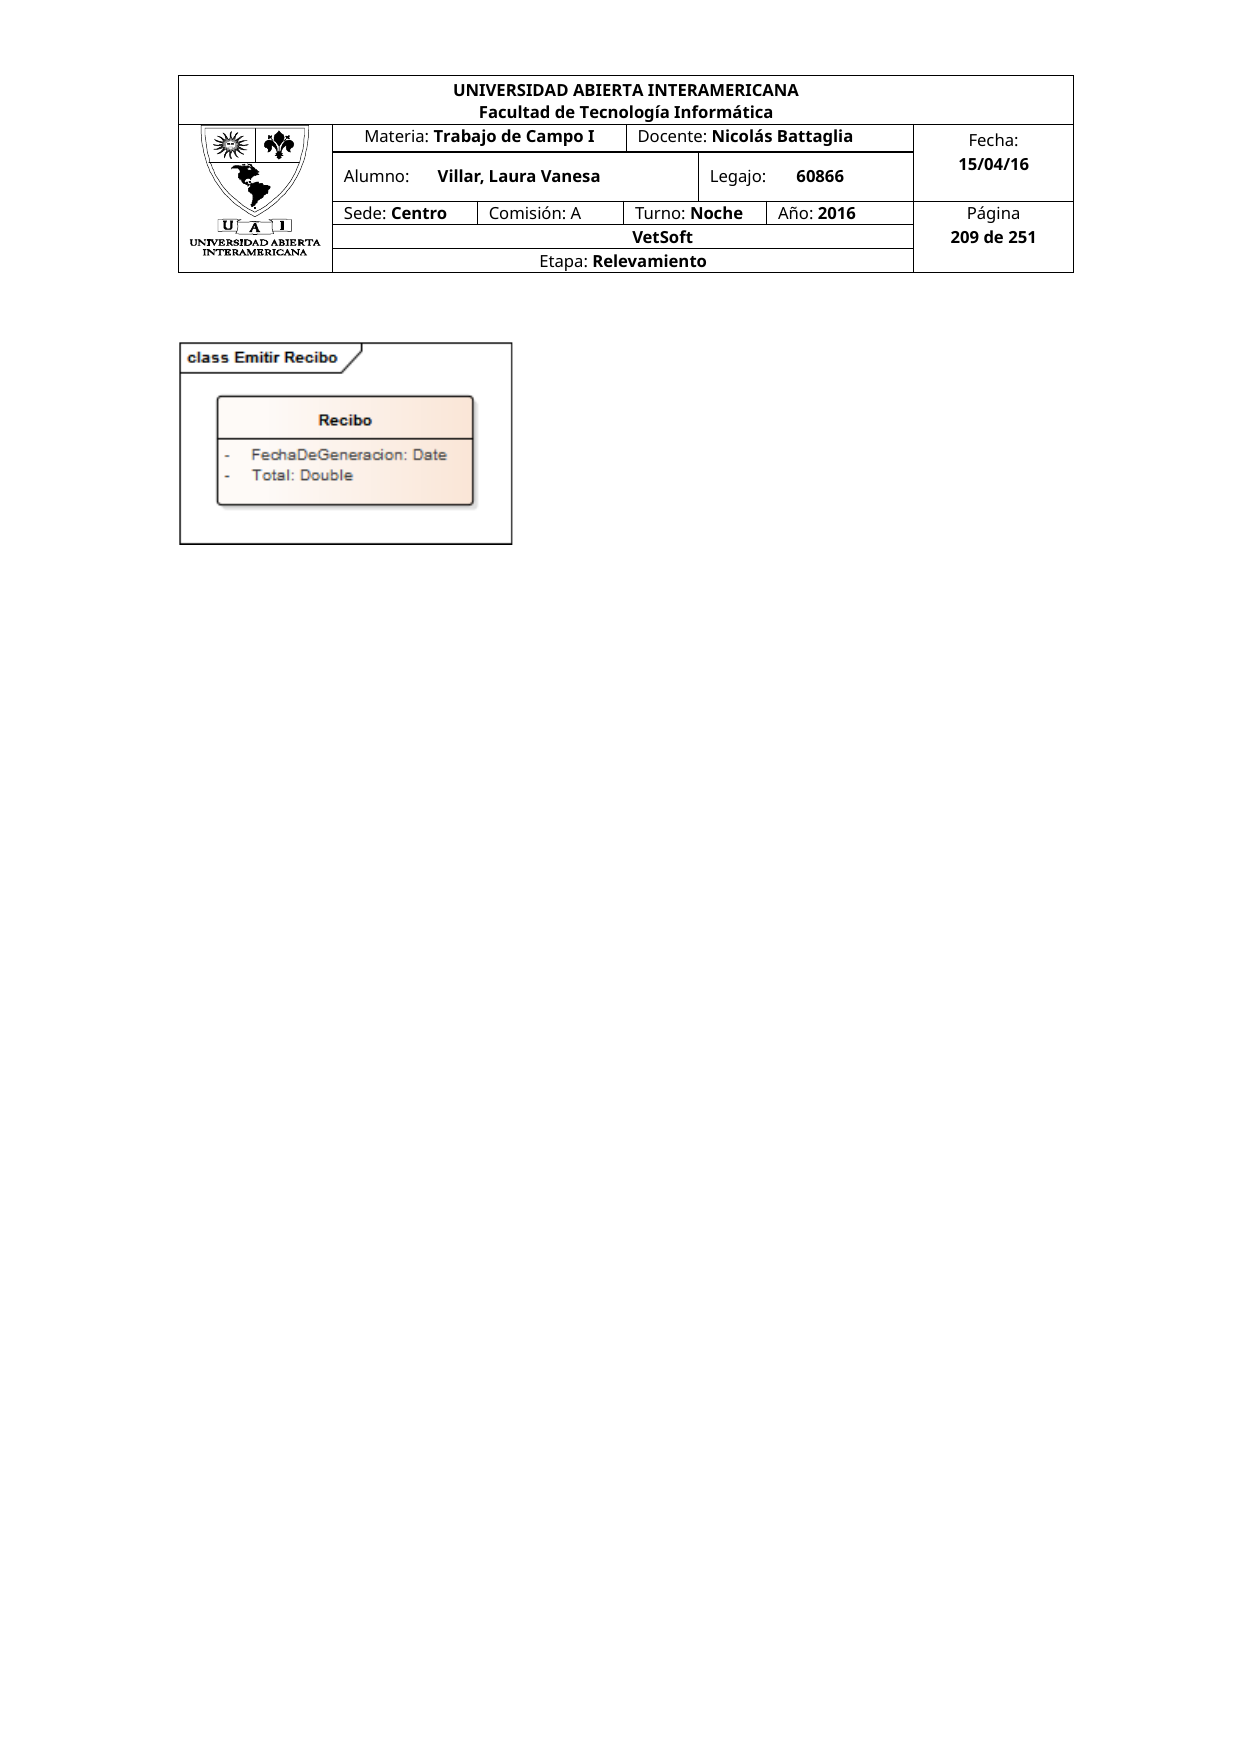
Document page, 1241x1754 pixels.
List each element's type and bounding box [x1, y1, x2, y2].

picture [178, 341, 513, 545]
